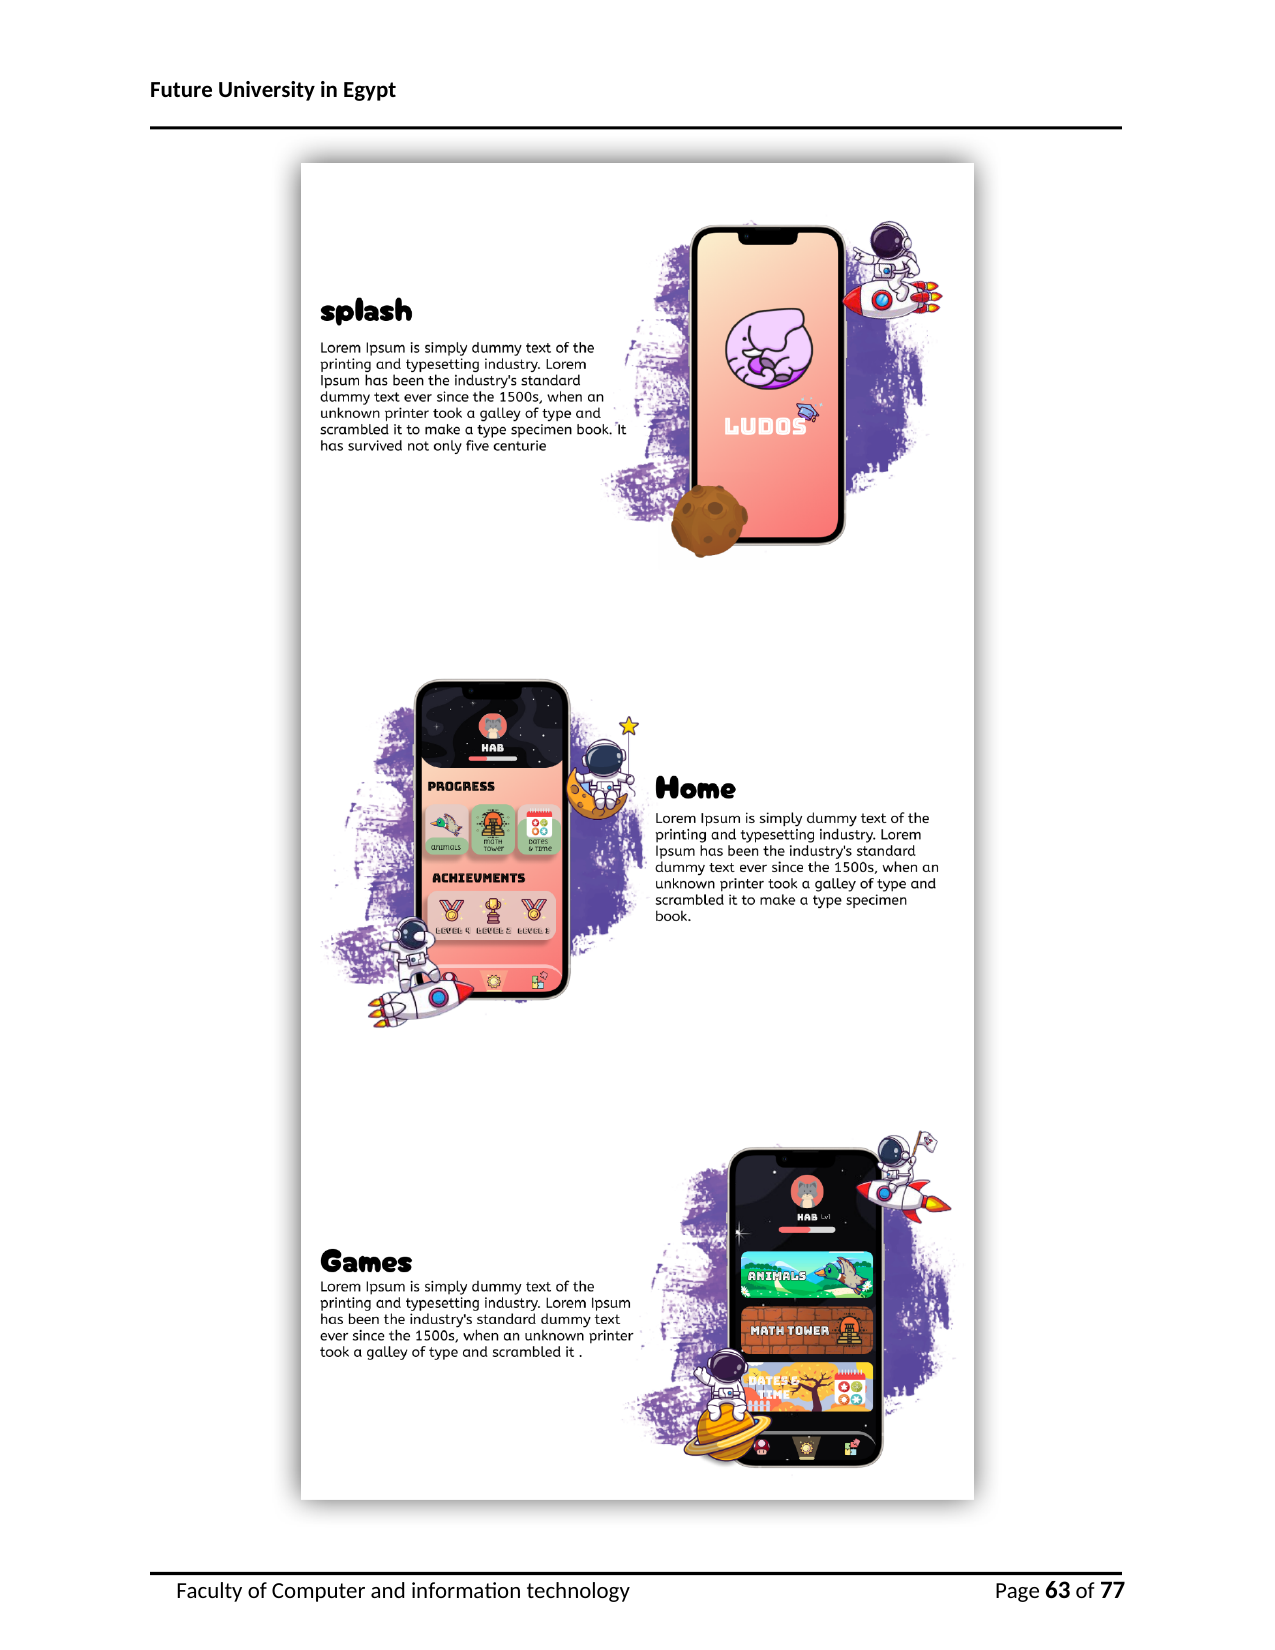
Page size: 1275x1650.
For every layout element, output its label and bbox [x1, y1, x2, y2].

picture [301, 163, 974, 1514]
